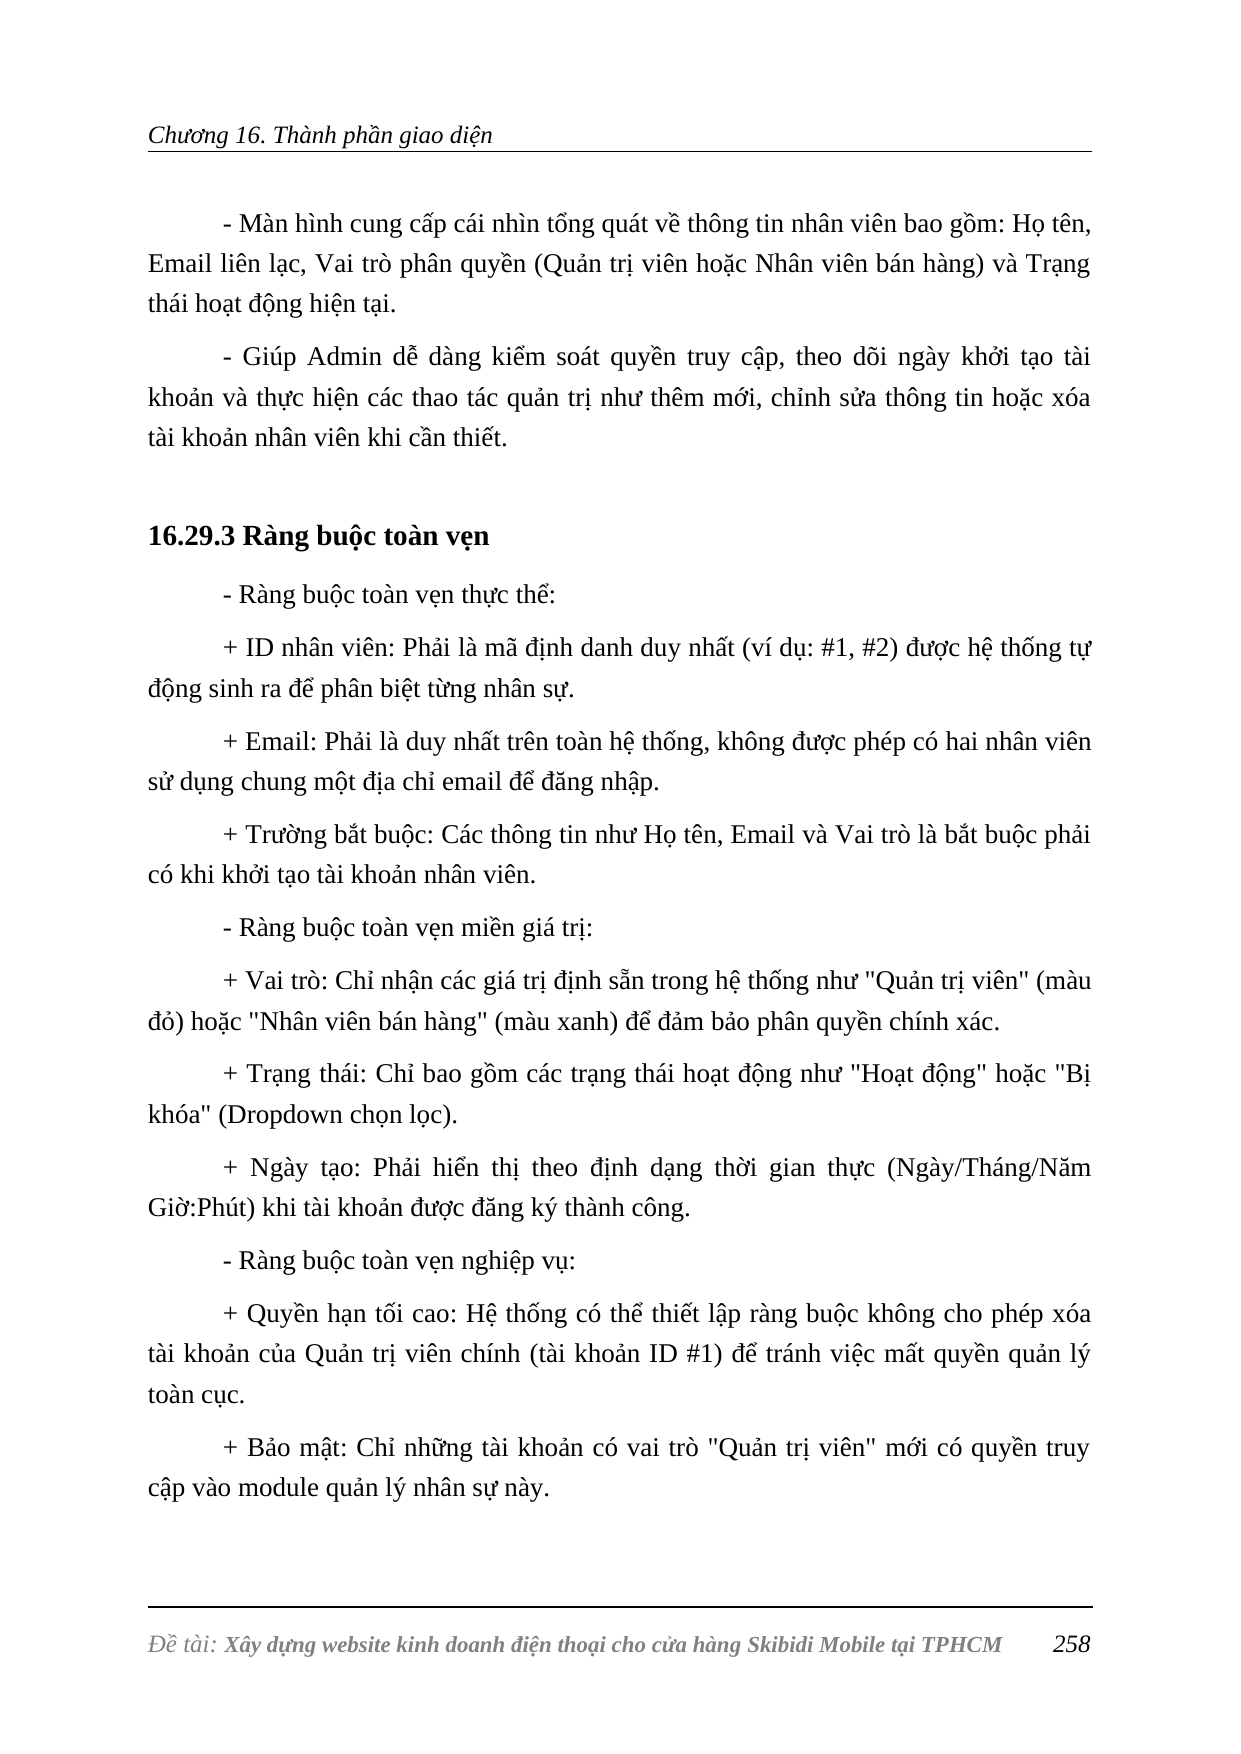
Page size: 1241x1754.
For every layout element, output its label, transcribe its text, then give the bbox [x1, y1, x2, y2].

text - Ràng buộc toàn vẹn miền giá trị: [148, 911, 1092, 942]
text + Trạng thái: Chỉ bao gồm các trạng thái hoạt động như "Hoạt động" hoặc "Bị khóa" (Dropdown chọn lọc). [148, 1058, 1092, 1129]
text + Trường bắt buộc: Các thông tin như Họ tên, Email và Vai trò là bắt buộc phải có khi khởi tạo tài khoản nhân viên. [148, 818, 1092, 889]
text + Vai trò: Chỉ nhận các giá trị định sẵn trong hệ thống như "Quản trị viên" (màu đỏ) hoặc "Nhân viên bán hàng" (màu xanh) để đảm bảo phân quyền chính xác. [148, 964, 1092, 1036]
text - Giúp Admin dễ dàng kiểm soát quyền truy cập, theo dõi ngày khởi tạo tài khoản và thực hiện các thao tác quản trị như thêm mới, chỉnh sửa thông tin hoặc xóa tài khoản nhân viên khi cần thiết. [148, 341, 1092, 452]
text - Màn hình cung cấp cái nhìn tổng quát về thông tin nhân viên bao gồm: Họ tên, Email liên lạc, Vai trò phân quyền (Quản trị viên hoặc Nhân viên bán hàng) và Trạng thái hoạt động hiện tại. [148, 207, 1092, 319]
text + ID nhân viên: Phải là mã định danh duy nhất (ví dụ: #1, #2) được hệ thống tự động sinh ra để phân biệt từng nhân sự. [148, 631, 1092, 703]
text - Ràng buộc toàn vẹn nghiệp vụ: [148, 1244, 1092, 1275]
text + Email: Phải là duy nhất trên toàn hệ thống, không được phép có hai nhân viên sử dụng chung một địa chỉ email để đăng nhập. [148, 725, 1092, 796]
text - Ràng buộc toàn vẹn thực thể: [148, 578, 1092, 609]
text + Bảo mật: Chỉ những tài khoản có vai trò "Quản trị viên" mới có quyền truy cập vào module quản lý nhân sự này. [148, 1431, 1092, 1502]
subtitle Ràng buộc toàn vẹn [148, 512, 1092, 553]
text + Quyền hạn tối cao: Hệ thống có thể thiết lập ràng buộc không cho phép xóa tài khoản của Quản trị viên chính (tài khoản ID #1) để tránh việc mất quyền quản lý toàn cục. [148, 1297, 1092, 1409]
text + Ngày tạo: Phải hiển thị theo định dạng thời gian thực (Ngày/Tháng/Năm Giờ:Phút) khi tài khoản được đăng ký thành công. [148, 1151, 1092, 1222]
